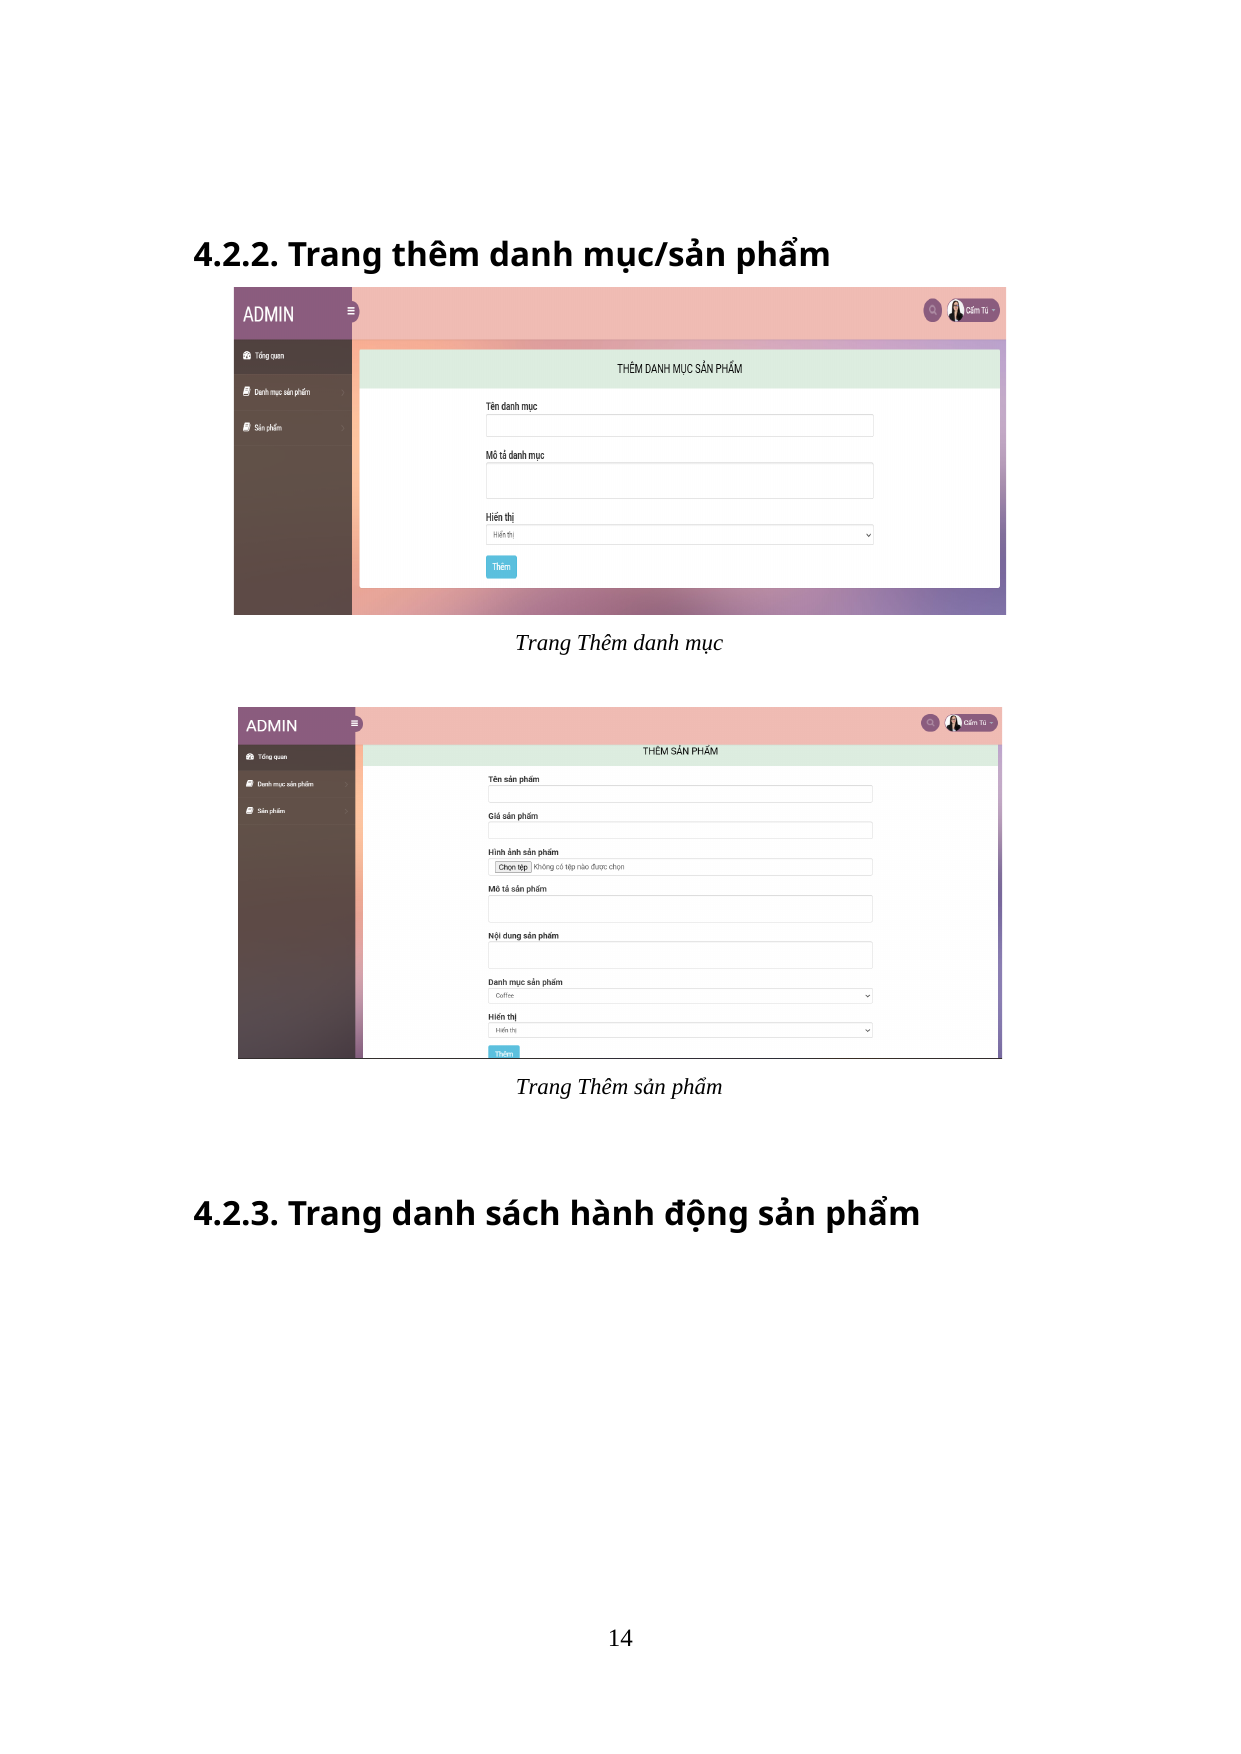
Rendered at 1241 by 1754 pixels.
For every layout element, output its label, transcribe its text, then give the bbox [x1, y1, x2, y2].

picture [233, 287, 1007, 615]
text Trang Thêm danh mục [150, 628, 1090, 655]
text Trang Thêm sản phẩm [150, 1073, 1090, 1099]
subtitle 4.2.3. Trang danh sách hành động sản phẩm [150, 1189, 1090, 1235]
picture [238, 707, 1003, 1059]
subtitle 4.2.2. Trang thêm danh mục/sản phẩm [150, 231, 1090, 276]
